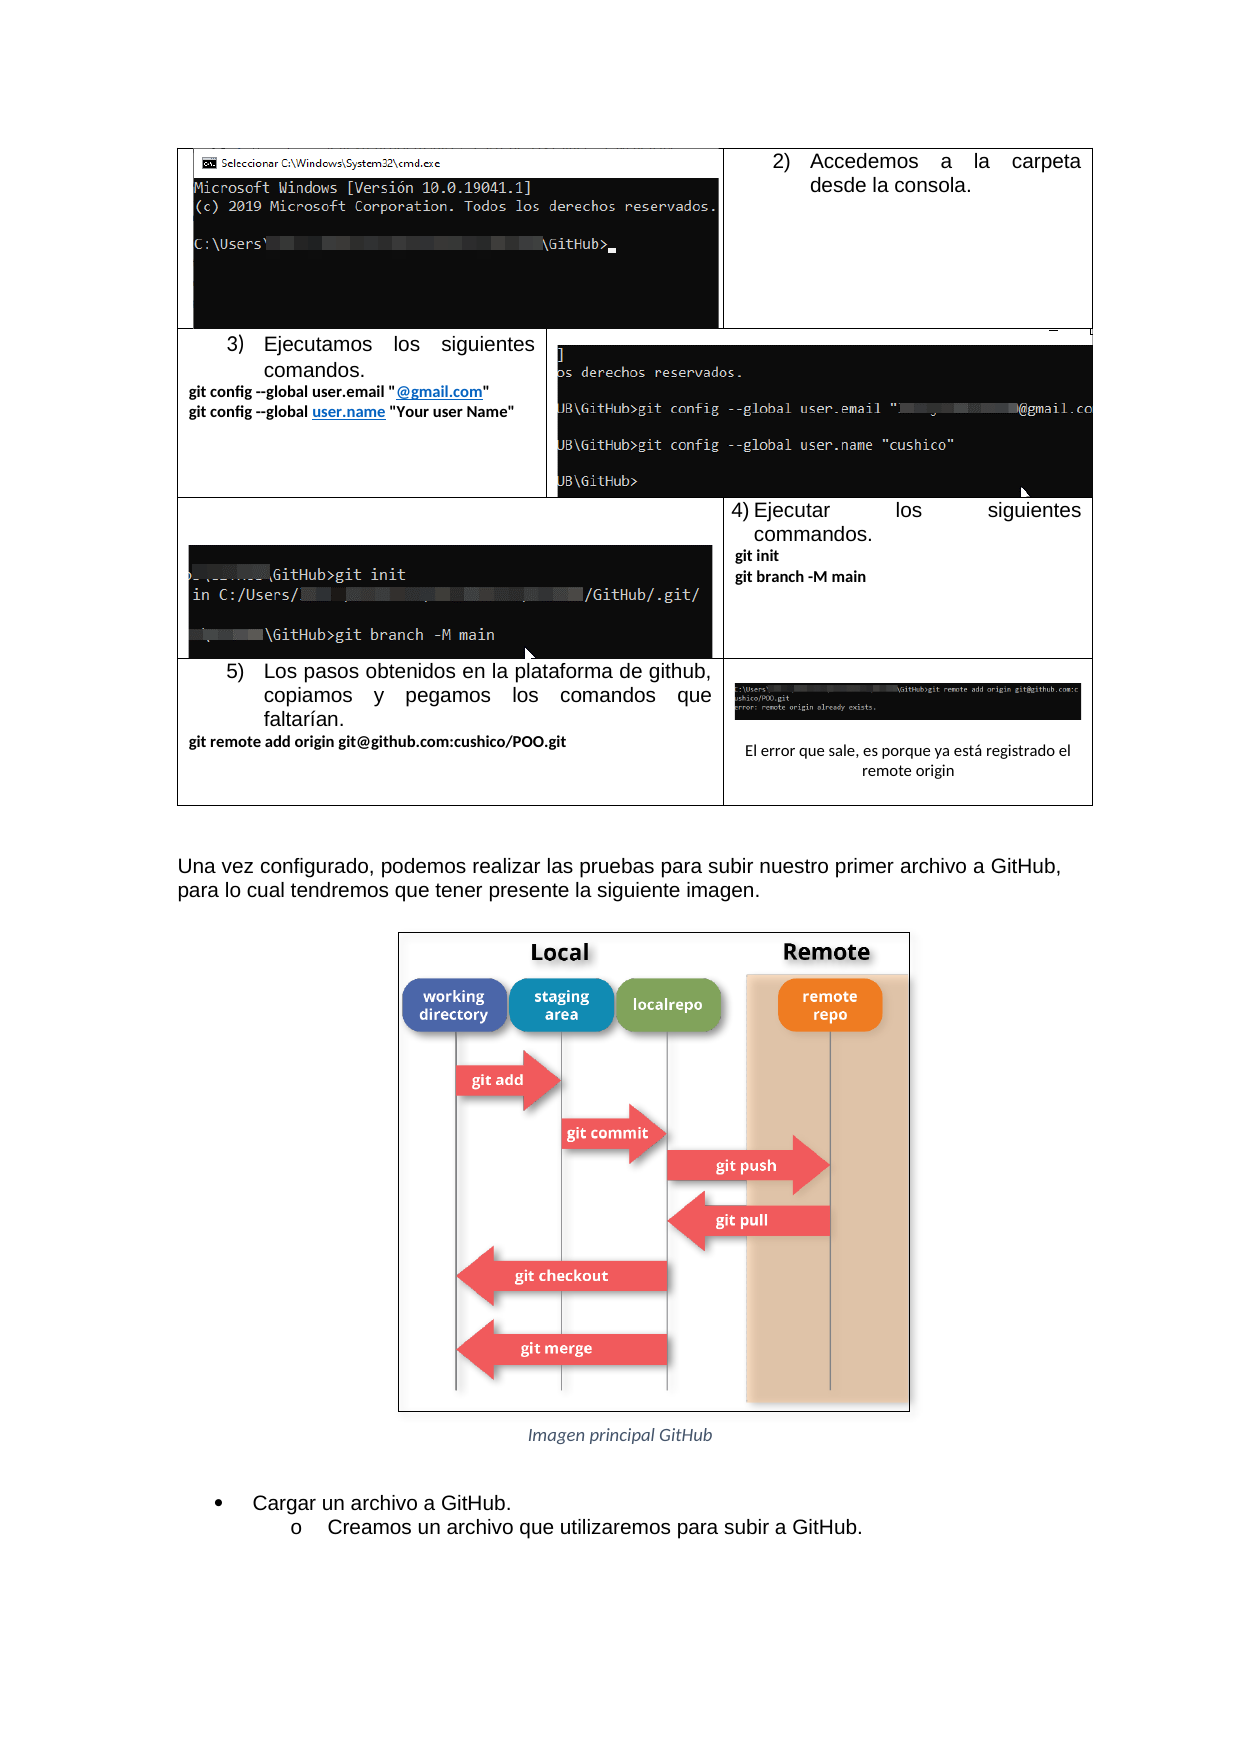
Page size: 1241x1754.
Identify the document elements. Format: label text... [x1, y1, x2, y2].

picture [399, 933, 909, 1411]
table_cell [178, 498, 723, 658]
picture [193, 148, 1093, 497]
text Una vez configurado, podemos realizar las pruebas para subir nuestro primer archivo a GitHub, para lo cual tendremos que tener presente la siguiente imagen. [177, 854, 1063, 902]
picture [188, 545, 713, 659]
list Creamos un archivo que utilizaremos para subir a GitHub. [290, 1515, 1063, 1541]
text Imagen principal GitHub [177, 1423, 1063, 1446]
table_cell Ejecutar los siguientes commandos. git init git branch -M main [724, 498, 1092, 658]
table_cell Accedemos a la carpeta desde la consola. [724, 149, 1092, 328]
table_cell Los pasos obtenidos en la plataforma de github, copiamos y pegamos los comandos que faltarían. git remote add origin git@github.com:cushico/POO.git [178, 659, 723, 805]
table_cell El error que sale, es porque ya está registrado el remote origin [724, 659, 1092, 805]
table_cell Ejecutamos los siguientes comandos. git config --global user.email "@gmail.com" git config --global user.name "Your user Name" [178, 329, 546, 497]
picture [734, 683, 1082, 720]
table_cell [547, 329, 557, 497]
table_cell [719, 149, 723, 328]
list Cargar un archivo a GitHub. [215, 1491, 1063, 1515]
table_cell [178, 149, 193, 328]
